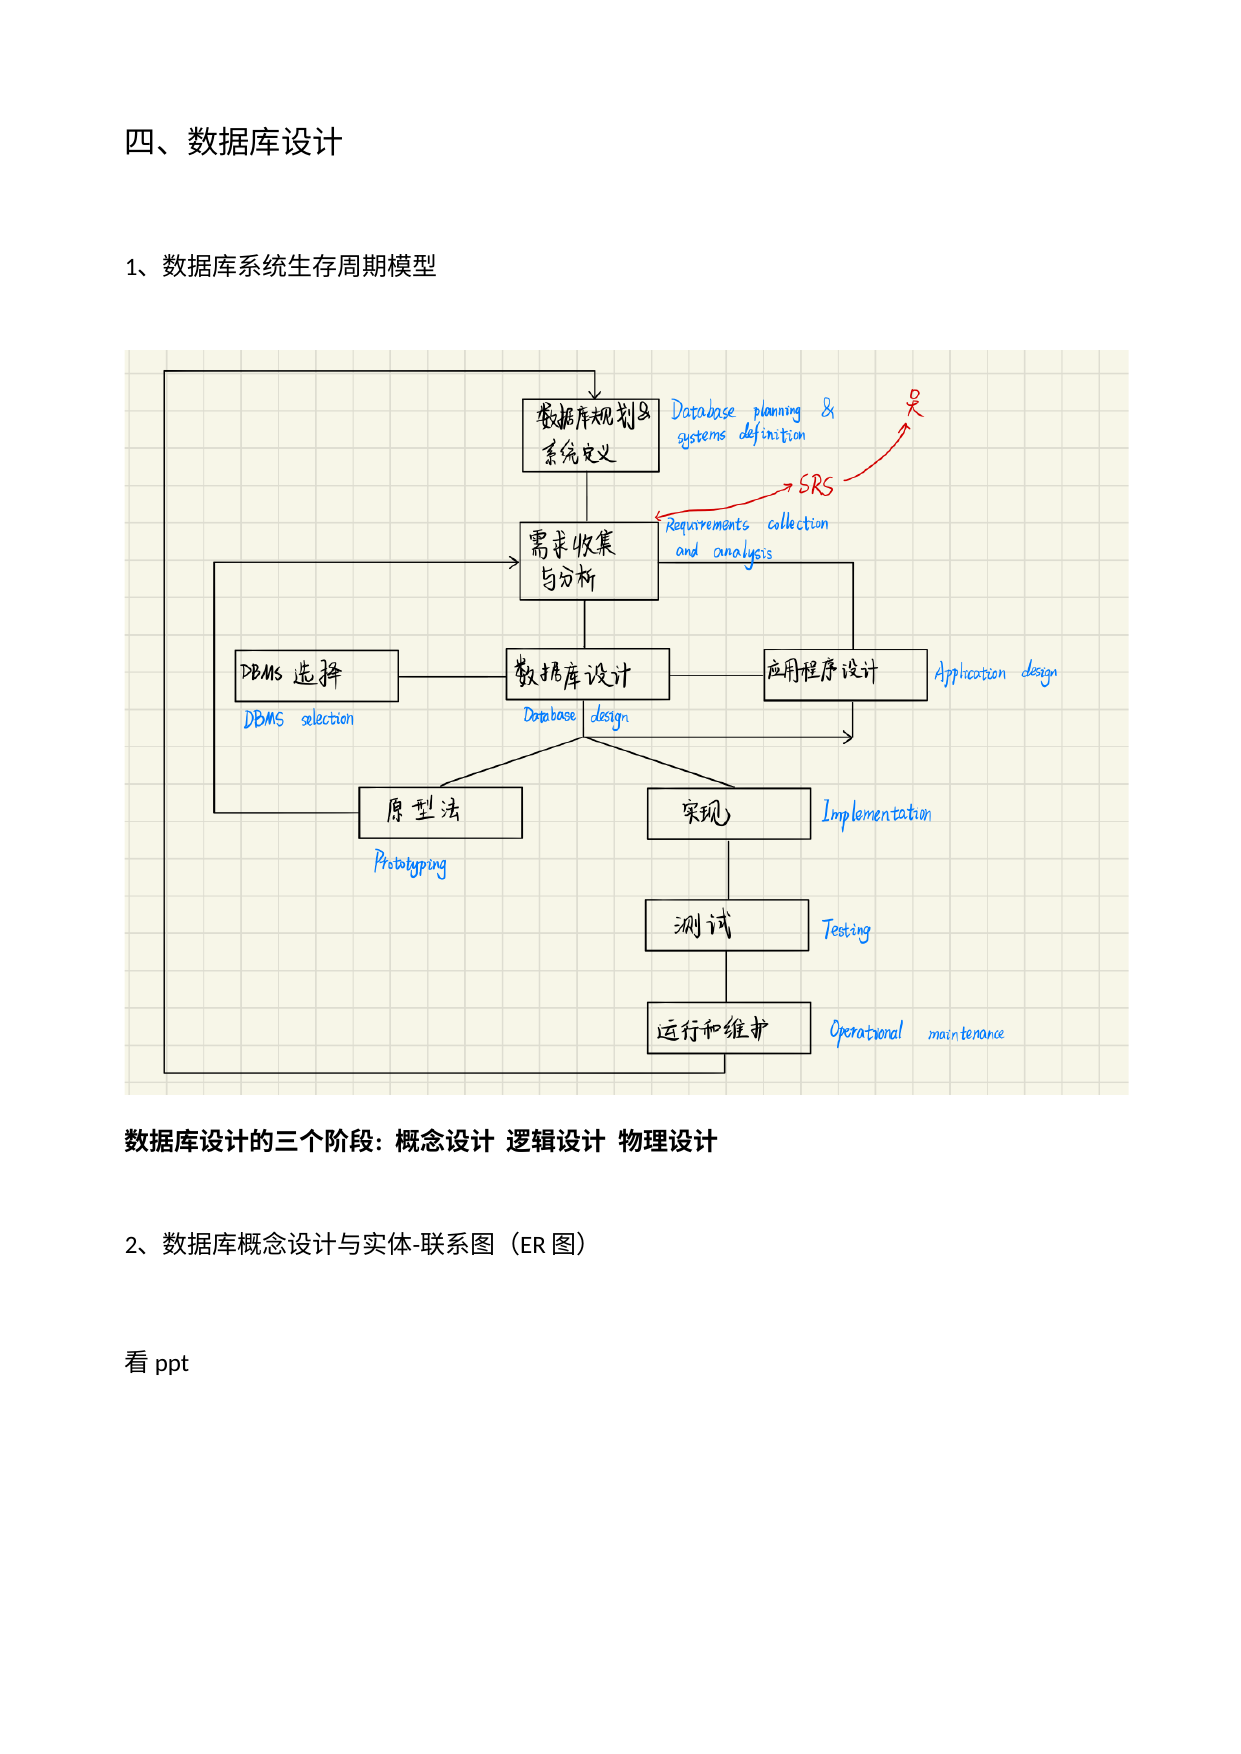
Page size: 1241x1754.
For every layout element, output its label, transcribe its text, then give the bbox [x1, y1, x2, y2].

list 数据库设计的三个阶段: 概念设计 逻辑设计 物理设计 [124, 1107, 1128, 1172]
text 看ppt [124, 1328, 1128, 1393]
subtitle 数据库设计 [124, 108, 1128, 173]
picture [124, 350, 1129, 1095]
subtitle 数据库系统生存周期模型 [124, 232, 1128, 297]
subtitle 数据库概念设计与实体-联系图（ER图） [124, 1210, 1128, 1275]
